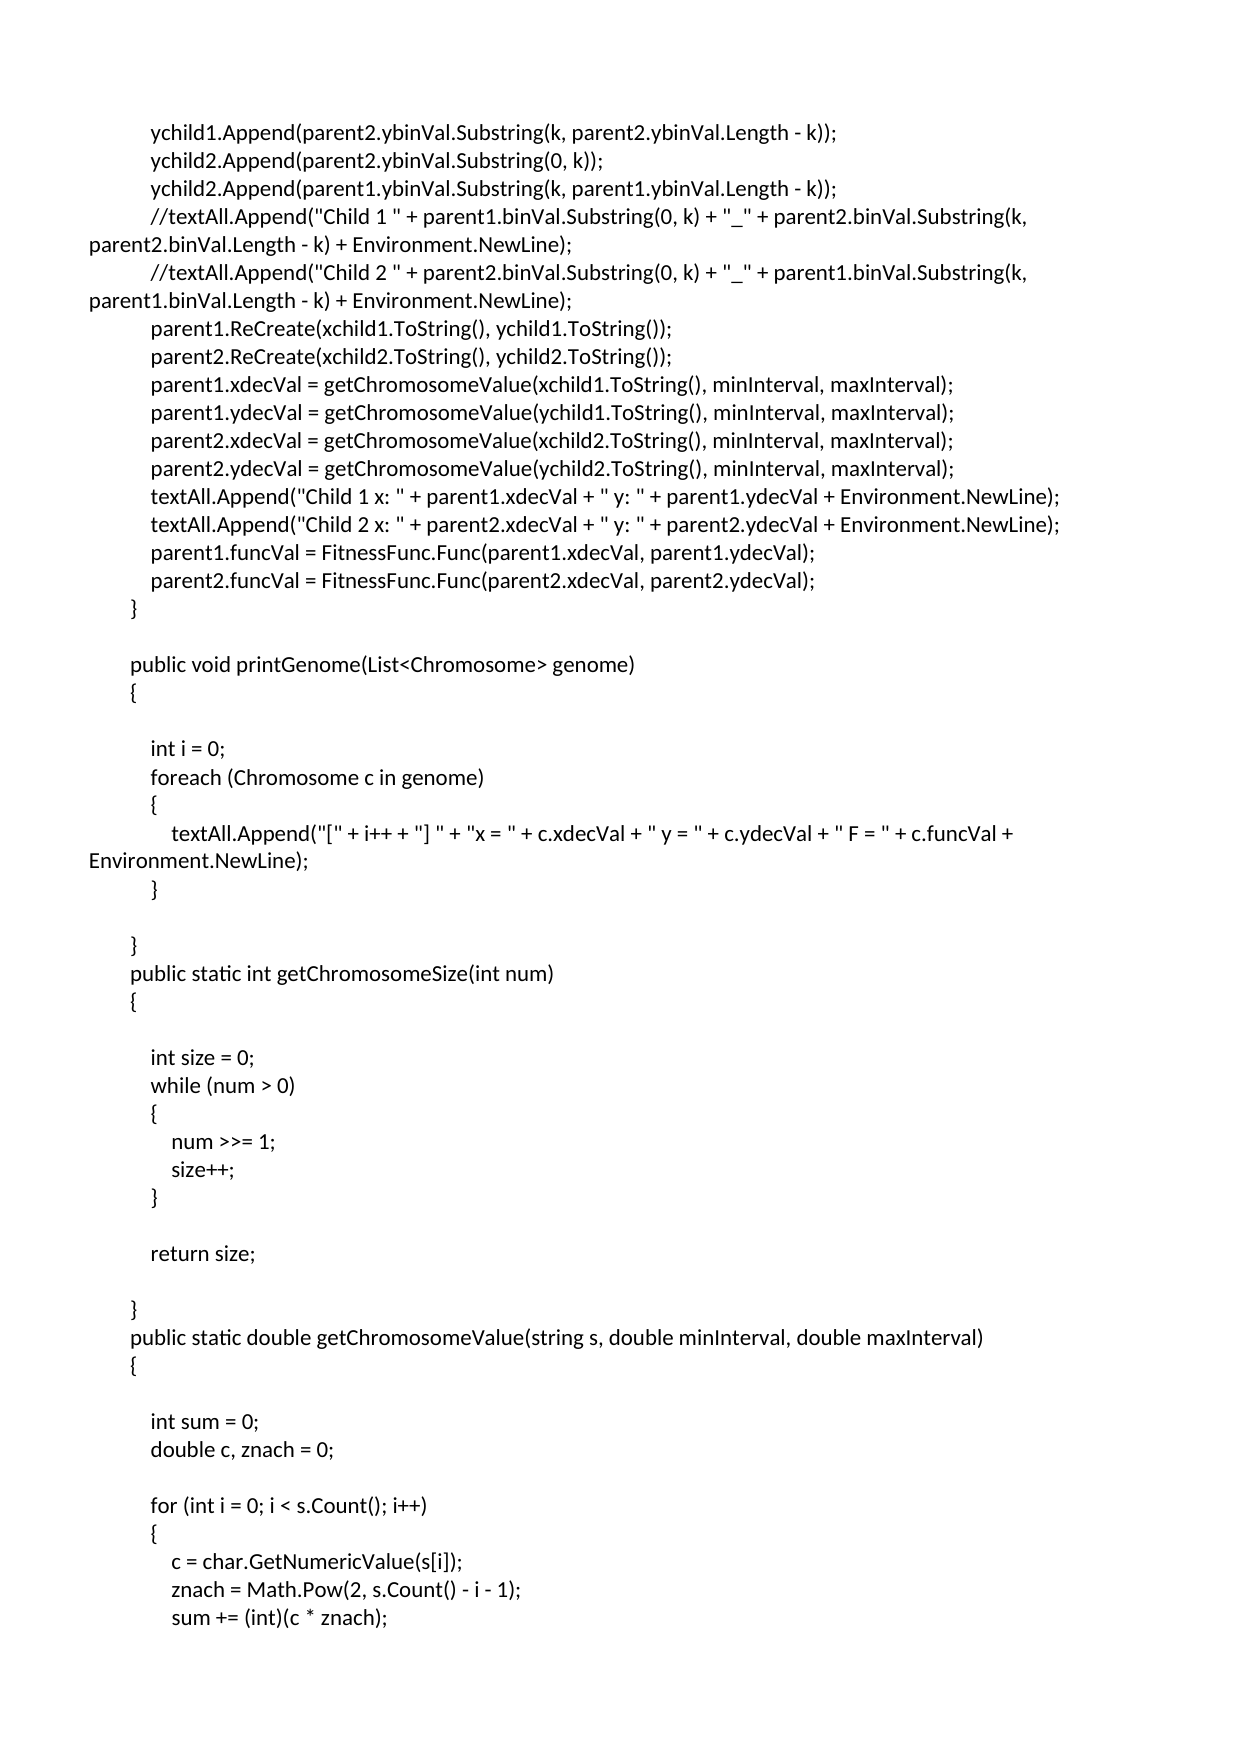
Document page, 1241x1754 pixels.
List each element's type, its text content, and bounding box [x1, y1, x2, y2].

text size++; [89, 1155, 1092, 1183]
text //textAll.Append("Child 1 " + parent1.binVal.Substring(0, k) + "_" + parent2.binVal.Substring(k, parent2.binVal.Length - k) + Environment.NewLine); [89, 202, 1092, 258]
text while (num > 0) [89, 1071, 1092, 1099]
text parent2.ydecVal = getChromosomeValue(ychild2.ToString(), minInterval, maxInterval); [89, 454, 1092, 482]
text textAll.Append("Child 2 x: " + parent2.xdecVal + " y: " + parent2.ydecVal + Environment.NewLine); [89, 510, 1092, 538]
text parent2.funcVal = FitnessFunc.Func(parent2.xdecVal, parent2.ydecVal); [89, 566, 1092, 594]
text //textAll.Append("Child 2 " + parent2.binVal.Substring(0, k) + "_" + parent1.binVal.Substring(k, parent1.binVal.Length - k) + Environment.NewLine); [89, 258, 1092, 314]
text { [89, 678, 1092, 707]
text int sum = 0; [89, 1407, 1092, 1435]
text { [89, 791, 1092, 819]
text c = char.GetNumericValue(s[i]); [89, 1547, 1092, 1575]
text num >>= 1; [89, 1127, 1092, 1155]
text { [89, 1351, 1092, 1379]
text parent1.funcVal = FitnessFunc.Func(parent1.xdecVal, parent1.ydecVal); [89, 538, 1092, 566]
text foreach (Chromosome c in genome) [89, 763, 1092, 791]
text } [89, 594, 1092, 622]
text textAll.Append("[" + i++ + "] " + "x = " + c.xdecVal + " y = " + c.ydecVal + " F = " + c.funcVal + Environment.NewLine); [89, 819, 1092, 875]
text int i = 0; [89, 734, 1092, 763]
text parent1.xdecVal = getChromosomeValue(xchild1.ToString(), minInterval, maxInterval); [89, 370, 1092, 398]
text { [89, 1099, 1092, 1127]
text { [89, 1519, 1092, 1547]
text } [89, 931, 1092, 959]
text } [89, 1183, 1092, 1211]
text parent2.ReCreate(xchild2.ToString(), ychild2.ToString()); [89, 342, 1092, 370]
text ychild2.Append(parent2.ybinVal.Substring(0, k)); [89, 146, 1092, 174]
text } [89, 875, 1092, 903]
text double c, znach = 0; [89, 1435, 1092, 1463]
text public static double getChromosomeValue(string s, double minInterval, double maxInterval) [89, 1323, 1092, 1351]
text parent1.ydecVal = getChromosomeValue(ychild1.ToString(), minInterval, maxInterval); [89, 398, 1092, 426]
text parent1.ReCreate(xchild1.ToString(), ychild1.ToString()); [89, 314, 1092, 342]
text return size; [89, 1239, 1092, 1267]
text } [89, 1295, 1092, 1323]
text int size = 0; [89, 1043, 1092, 1071]
text textAll.Append("Child 1 x: " + parent1.xdecVal + " y: " + parent1.ydecVal + Environment.NewLine); [89, 482, 1092, 510]
text public void printGenome(List<Chromosome> genome) [89, 651, 1092, 678]
text parent2.xdecVal = getChromosomeValue(xchild2.ToString(), minInterval, maxInterval); [89, 426, 1092, 454]
text ychild2.Append(parent1.ybinVal.Substring(k, parent1.ybinVal.Length - k)); [89, 174, 1092, 202]
text for (int i = 0; i < s.Count(); i++) [89, 1491, 1092, 1519]
text sum += (int)(c * znach); [89, 1603, 1092, 1631]
text public static int getChromosomeSize(int num) [89, 959, 1092, 987]
text { [89, 987, 1092, 1015]
text ychild1.Append(parent2.ybinVal.Substring(k, parent2.ybinVal.Length - k)); [89, 118, 1092, 146]
text znach = Math.Pow(2, s.Count() - i - 1); [89, 1575, 1092, 1603]
